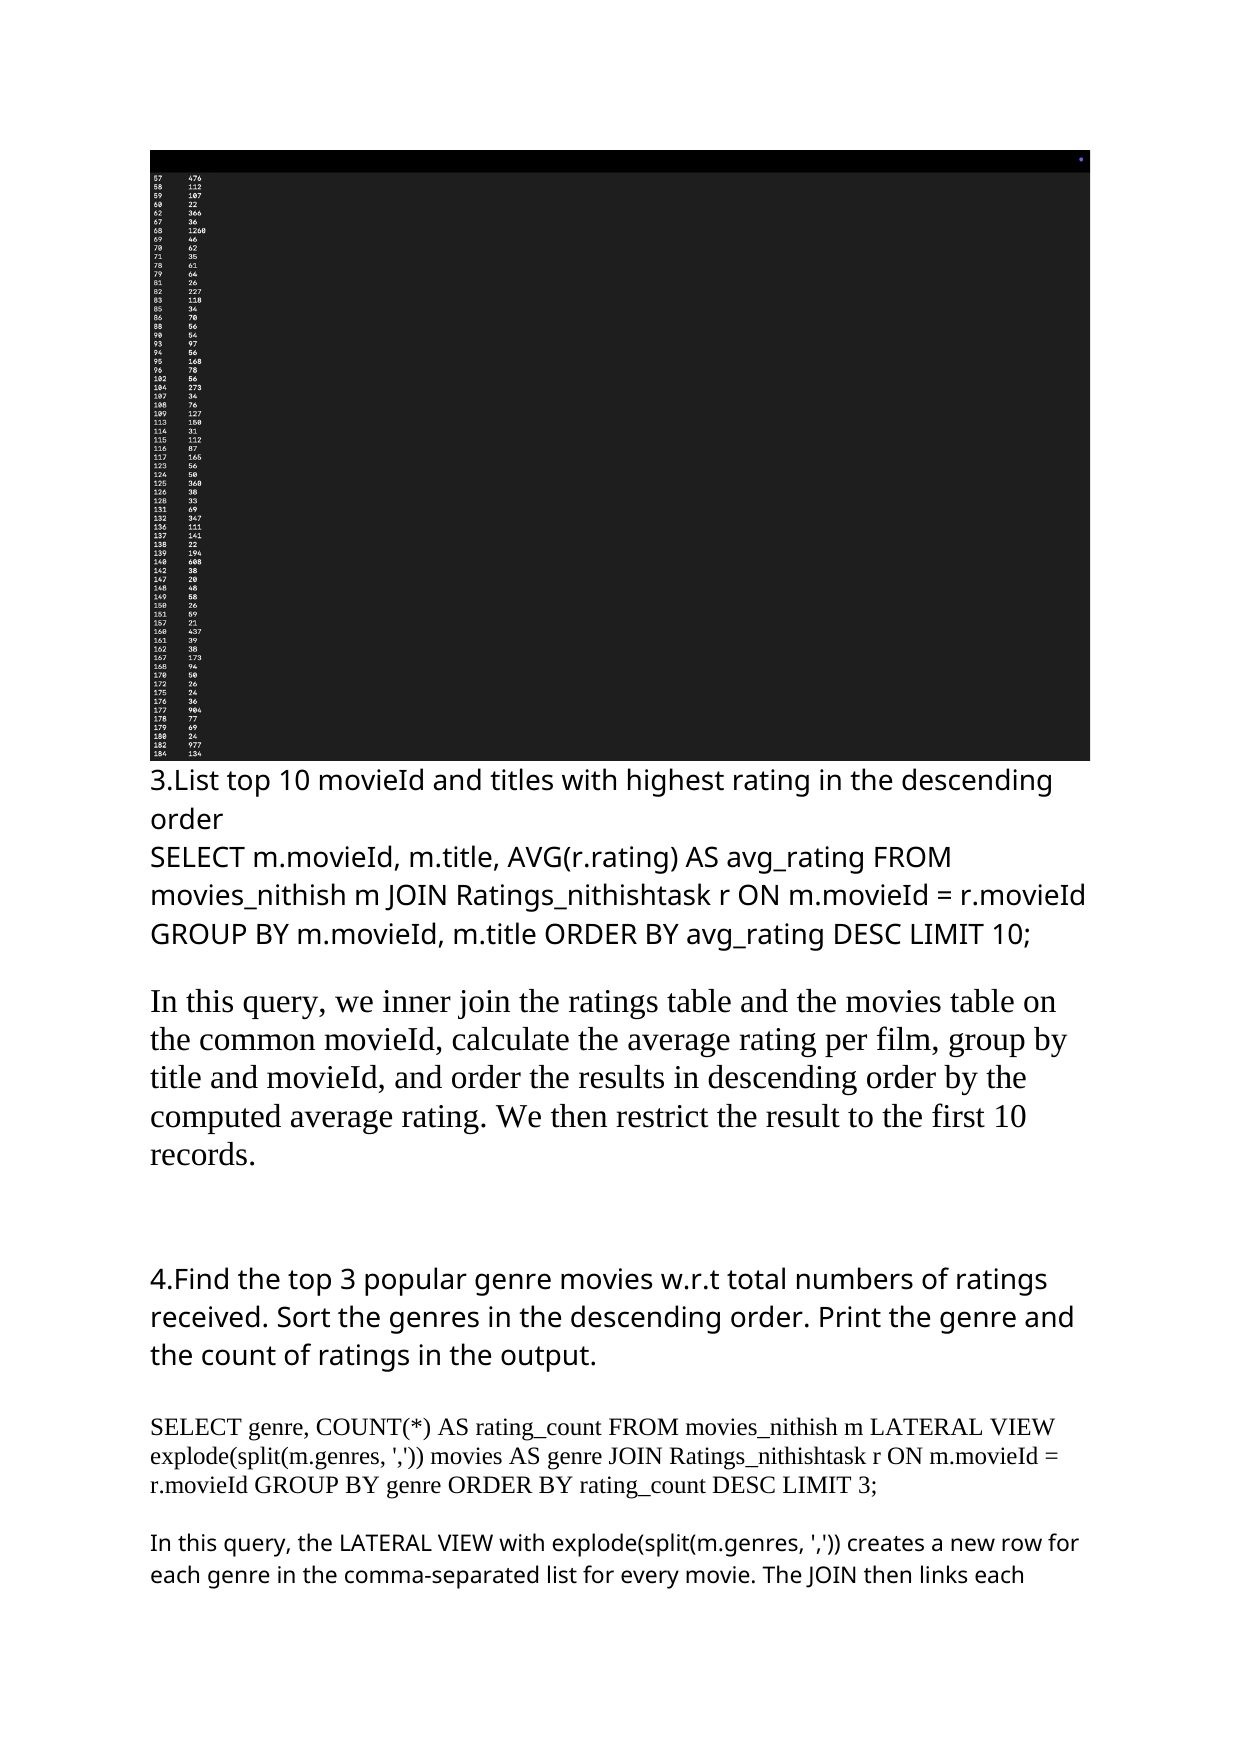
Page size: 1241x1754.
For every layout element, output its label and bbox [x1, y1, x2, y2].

picture [150, 150, 1091, 761]
text [150, 761, 1090, 1590]
